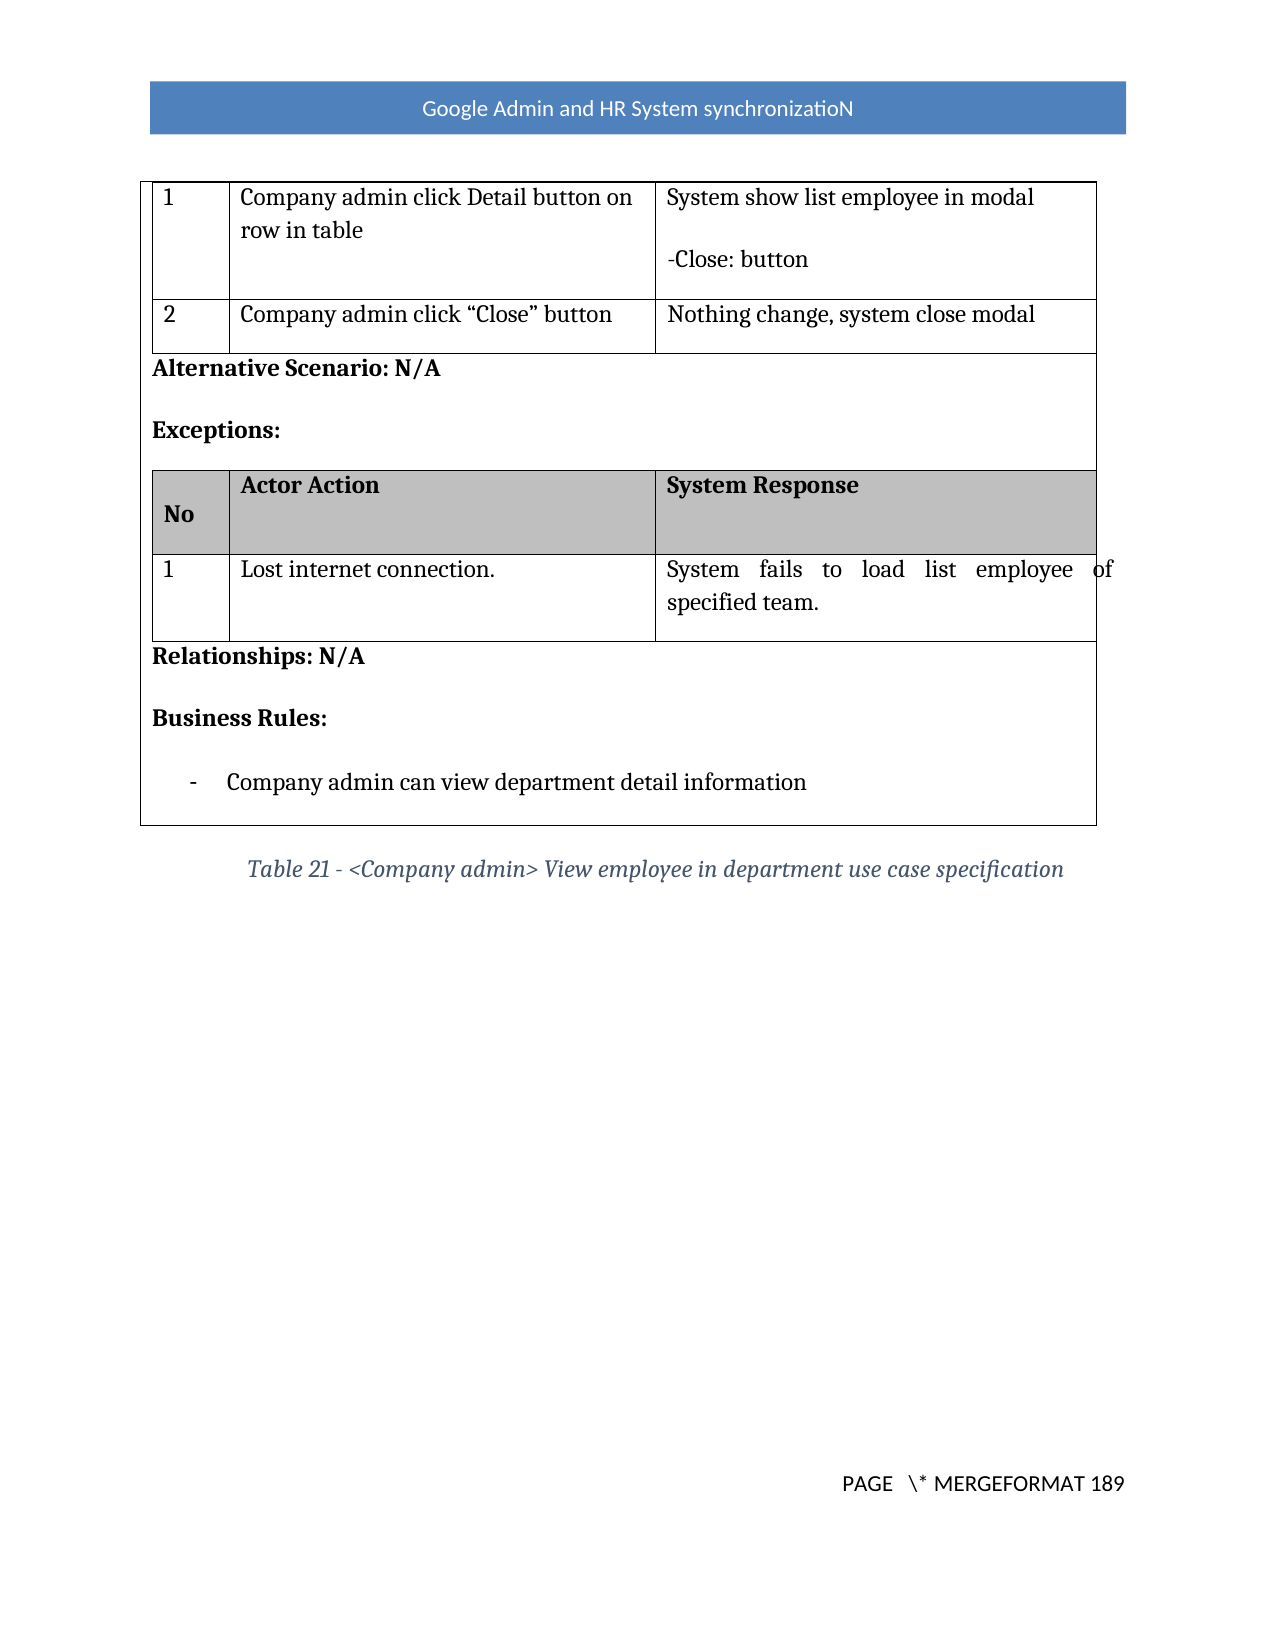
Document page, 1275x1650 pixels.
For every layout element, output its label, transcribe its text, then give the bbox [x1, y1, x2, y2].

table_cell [141, 182, 1096, 824]
text Table 21 - <Company admin> View employee in department use case specification [187, 855, 1125, 883]
